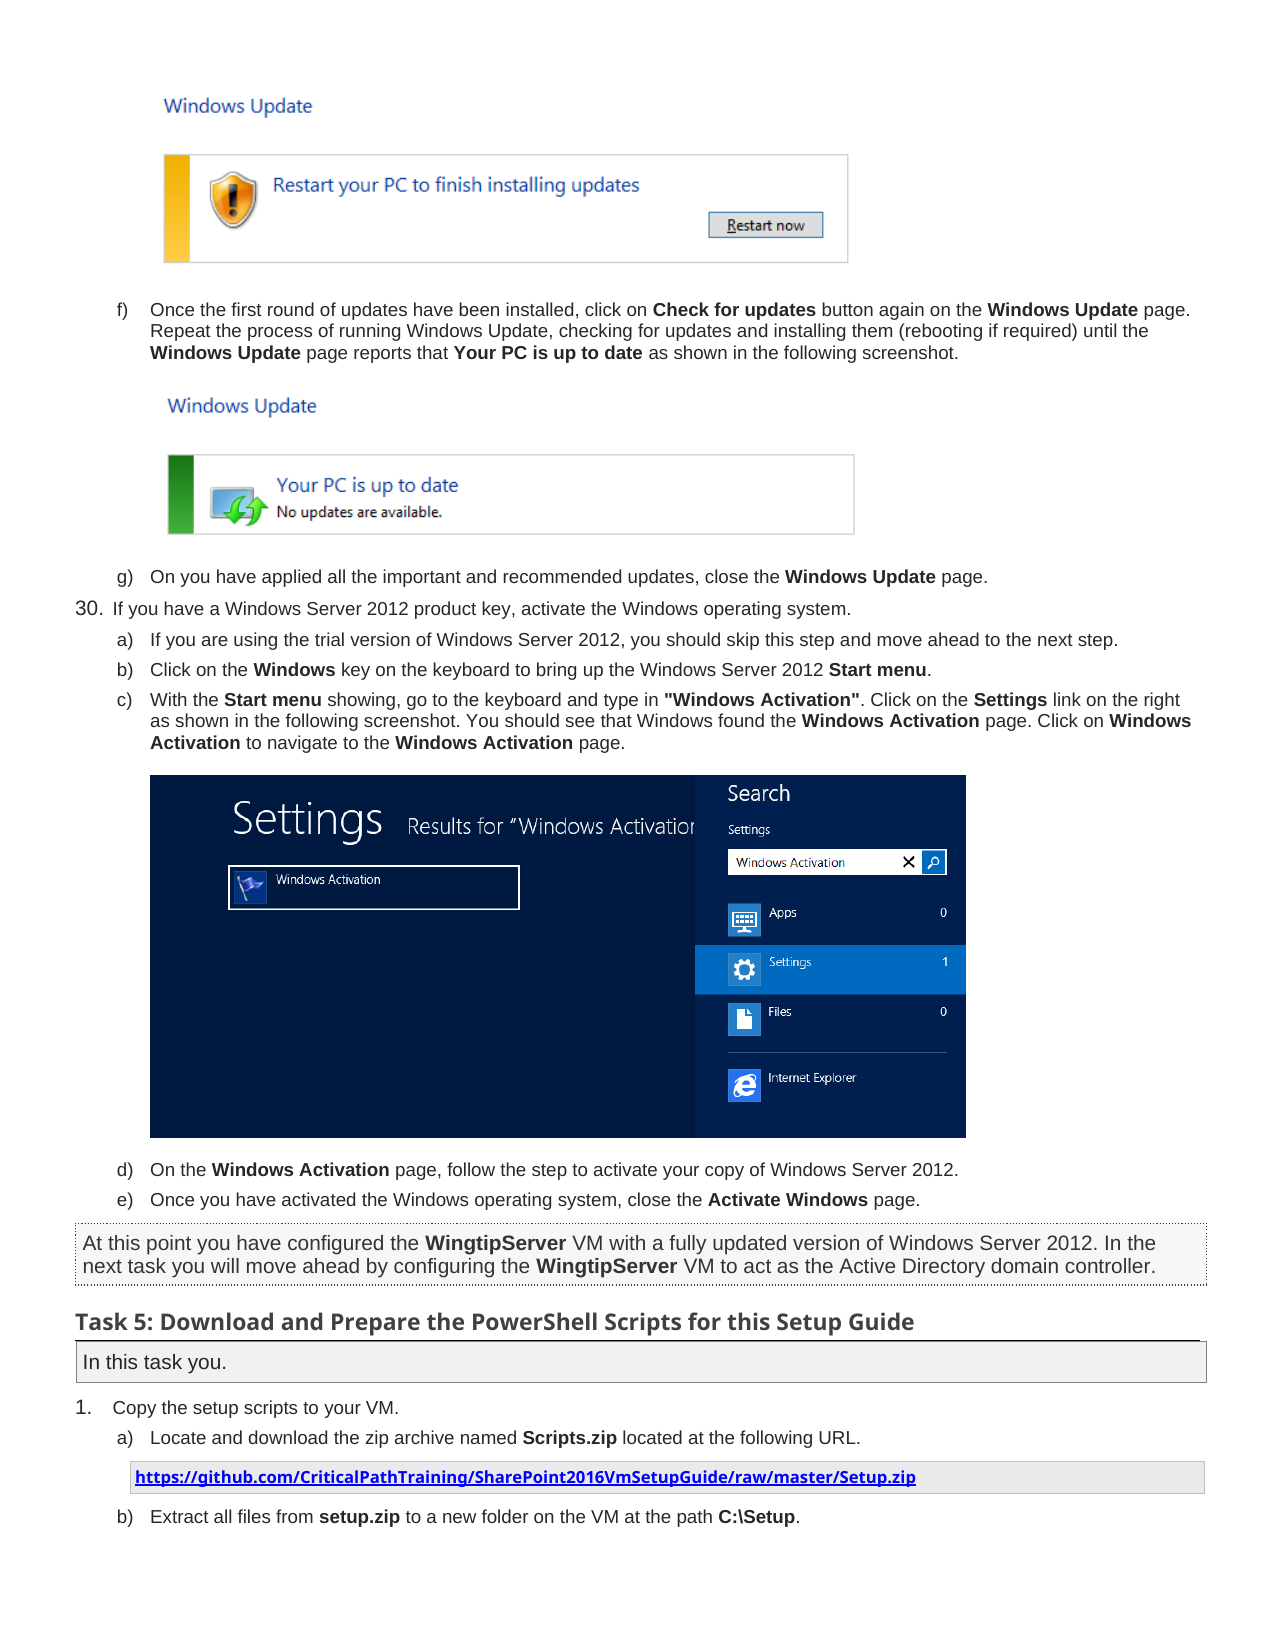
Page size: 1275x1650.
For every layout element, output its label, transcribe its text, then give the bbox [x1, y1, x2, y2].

text On the Windows Activation page, follow the step to activate your copy of Windows Server 2012. [117, 1159, 1200, 1181]
text With the Start menu showing, go to the keyboard and type in "Windows Activation". Click on the Settings link on the right as shown in the following screenshot. You should see that Windows found the Windows Activation page. Click on Windows Activation to navigate to the Windows Activation page. [117, 688, 1200, 753]
text Once the first round of updates have been installed, click on Check for updates button again on the Windows Update page. Repeat the process of running Windows Update, checking for updates and installing them (rebooting if required) until the Windows Update page reports that Your PC is up to date as shown in the following screenshot. [117, 299, 1200, 363]
picture [150, 84, 866, 277]
picture [150, 385, 871, 545]
list Copy the setup scripts to your VM. [75, 1395, 1200, 1419]
text https://github.com/CriticalPathTraining/SharePoint2016VmSetupGuide/raw/master/Setup.zip [131, 1462, 1204, 1493]
text Click on the Windows key on the keyboard to bring up the Windows Server 2012 Start menu. [117, 658, 1200, 680]
text If you have a Windows Server 2012 product key, activate the Windows operating system. [75, 596, 1200, 620]
text Once you have activated the Windows operating system, close the Activate Windows page. [117, 1189, 1200, 1211]
text At this point you have configured the WingtipServer VM with a fully updated version of Windows Server 2012. In the next task you will move ahead by configuring the WingtipServer VM to act as the Active Directory domain controller. [75, 1223, 1207, 1286]
picture [150, 775, 966, 1138]
text In this task you. [77, 1342, 1206, 1382]
text On you have applied all the important and recommended updates, close the Windows Update page. [117, 566, 1200, 588]
text Locate and download the zip archive named Scripts.zip located at the following URL. [117, 1427, 1200, 1449]
text Extract all files from setup.zip to a new folder on the VM at the path C:\Setup. [117, 1506, 1200, 1528]
subtitle Task 5: Download and Prepare the PowerShell Scripts for this Setup Guide [75, 1306, 1200, 1340]
text If you are using the trial version of Windows Server 2012, you should skip this step and move ahead to the next step. [117, 628, 1200, 650]
